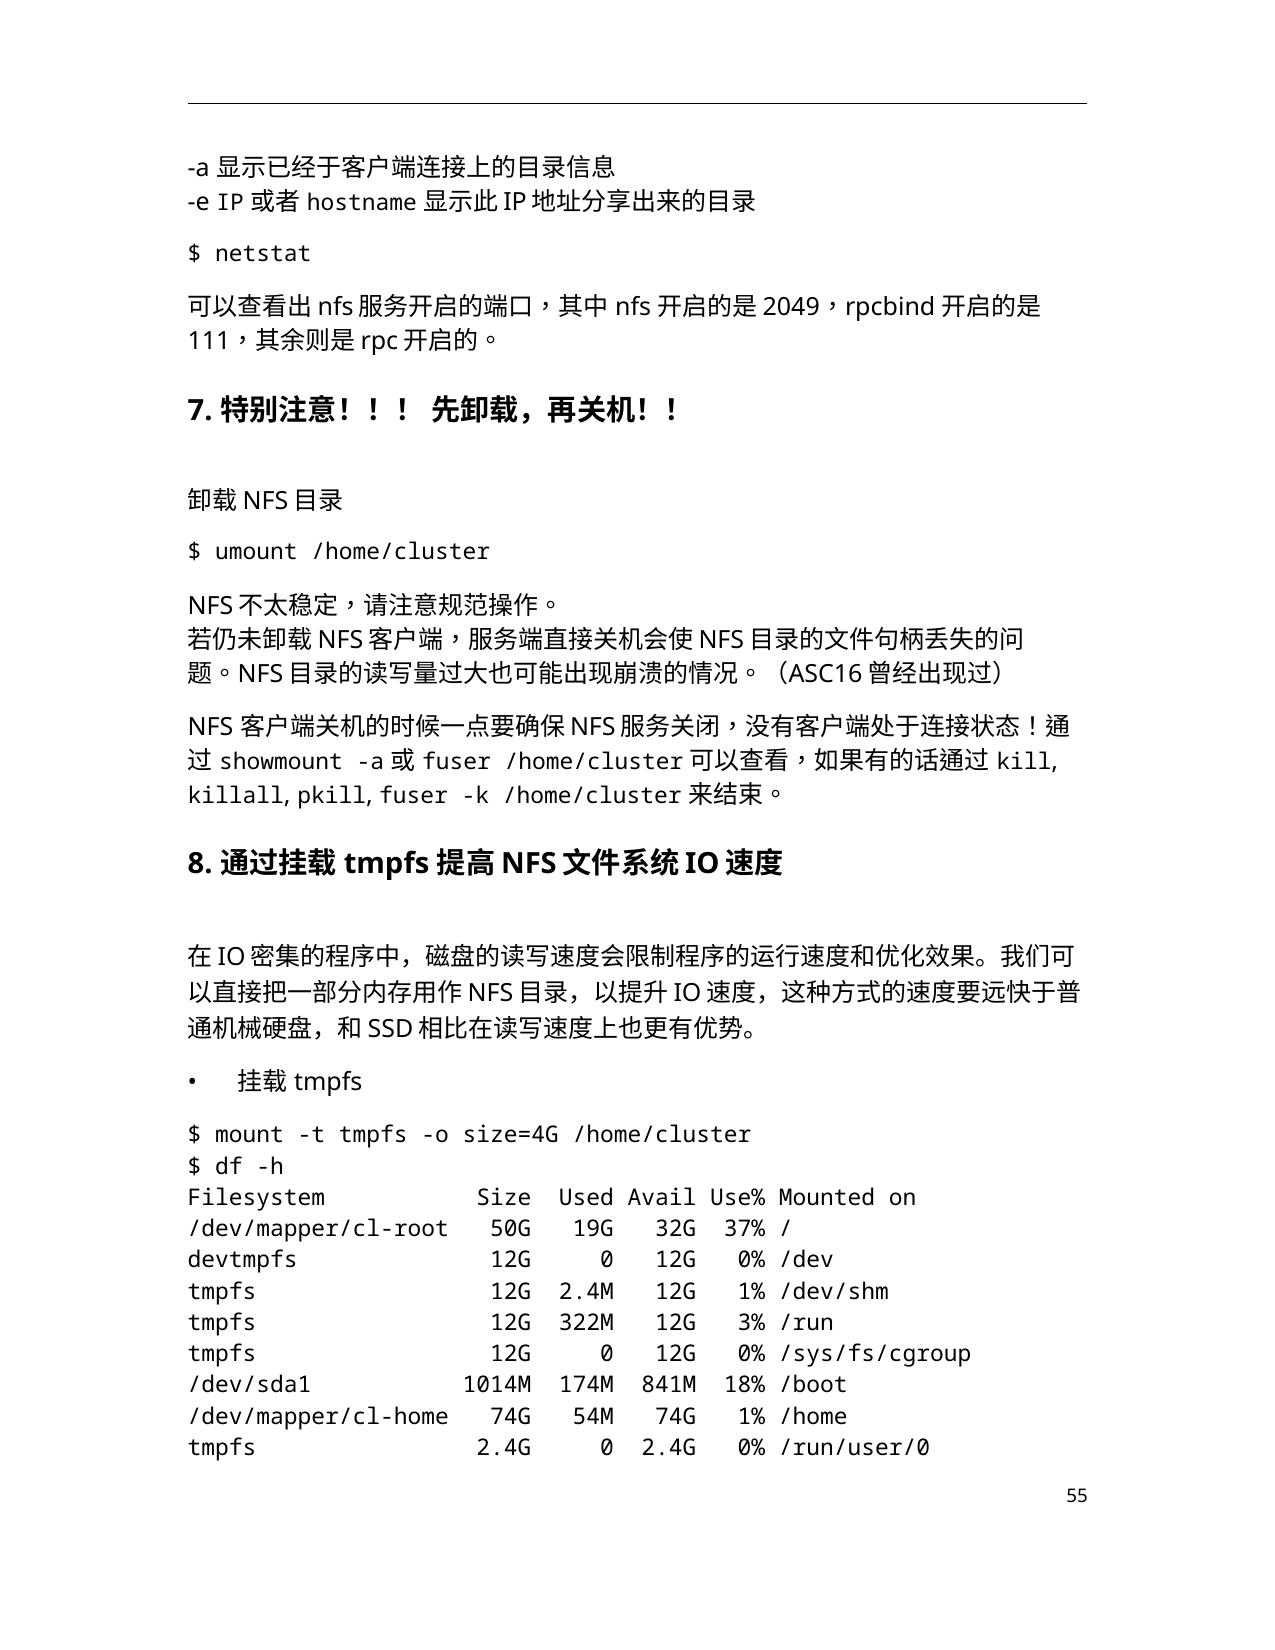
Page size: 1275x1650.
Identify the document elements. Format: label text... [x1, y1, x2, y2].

text $ netstat [187, 237, 1087, 268]
text 卸载NFS目录 [187, 482, 1087, 517]
subtitle 7. 特别注意！！！ 先卸载，再关机！！ [187, 386, 1087, 429]
text -a 显示已经于客户端连接上的目录信息 -e IP 或者 hostname 显示此IP地址分享出来的目录 [187, 150, 1087, 218]
text 可以查看出nfs服务开启的端口，其中 nfs 开启的是2049，rpcbind 开启的是 111，其余则是rpc开启的。 [187, 289, 1087, 357]
text NFS不太稳定，请注意规范操作。 若仍未卸载NFS客户端，服务端直接关机会使NFS目录的文件句柄丢失的问题。NFS目录的读写量过大也可能出现崩溃的情况。（ASC16曾经出现过） [187, 587, 1087, 689]
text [187, 1118, 1087, 1462]
text 在IO密集的程序中，磁盘的读写速度会限制程序的运行速度和优化效果。我们可以直接把一部分内存用作NFS目录，以提升IO速度，这种方式的速度要远快于普通机械硬盘，和SSD相比在读写速度上也更有优势。 [187, 936, 1087, 1045]
text NFS 客户端关机的时候一点要确保NFS服务关闭，没有客户端处于连接状态！通过 showmount -a 或 fuser /home/cluster 可以查看，如果有的话通过 kill, killall, pkill, fuser -k /home/cluster 来结束。 [187, 708, 1087, 811]
list 挂载 tmpfs [187, 1063, 1087, 1097]
subtitle 8. 通过挂载 tmpfs 提高NFS文件系统IO速度 [187, 840, 1087, 882]
text $ umount /home/cluster [187, 535, 1087, 567]
